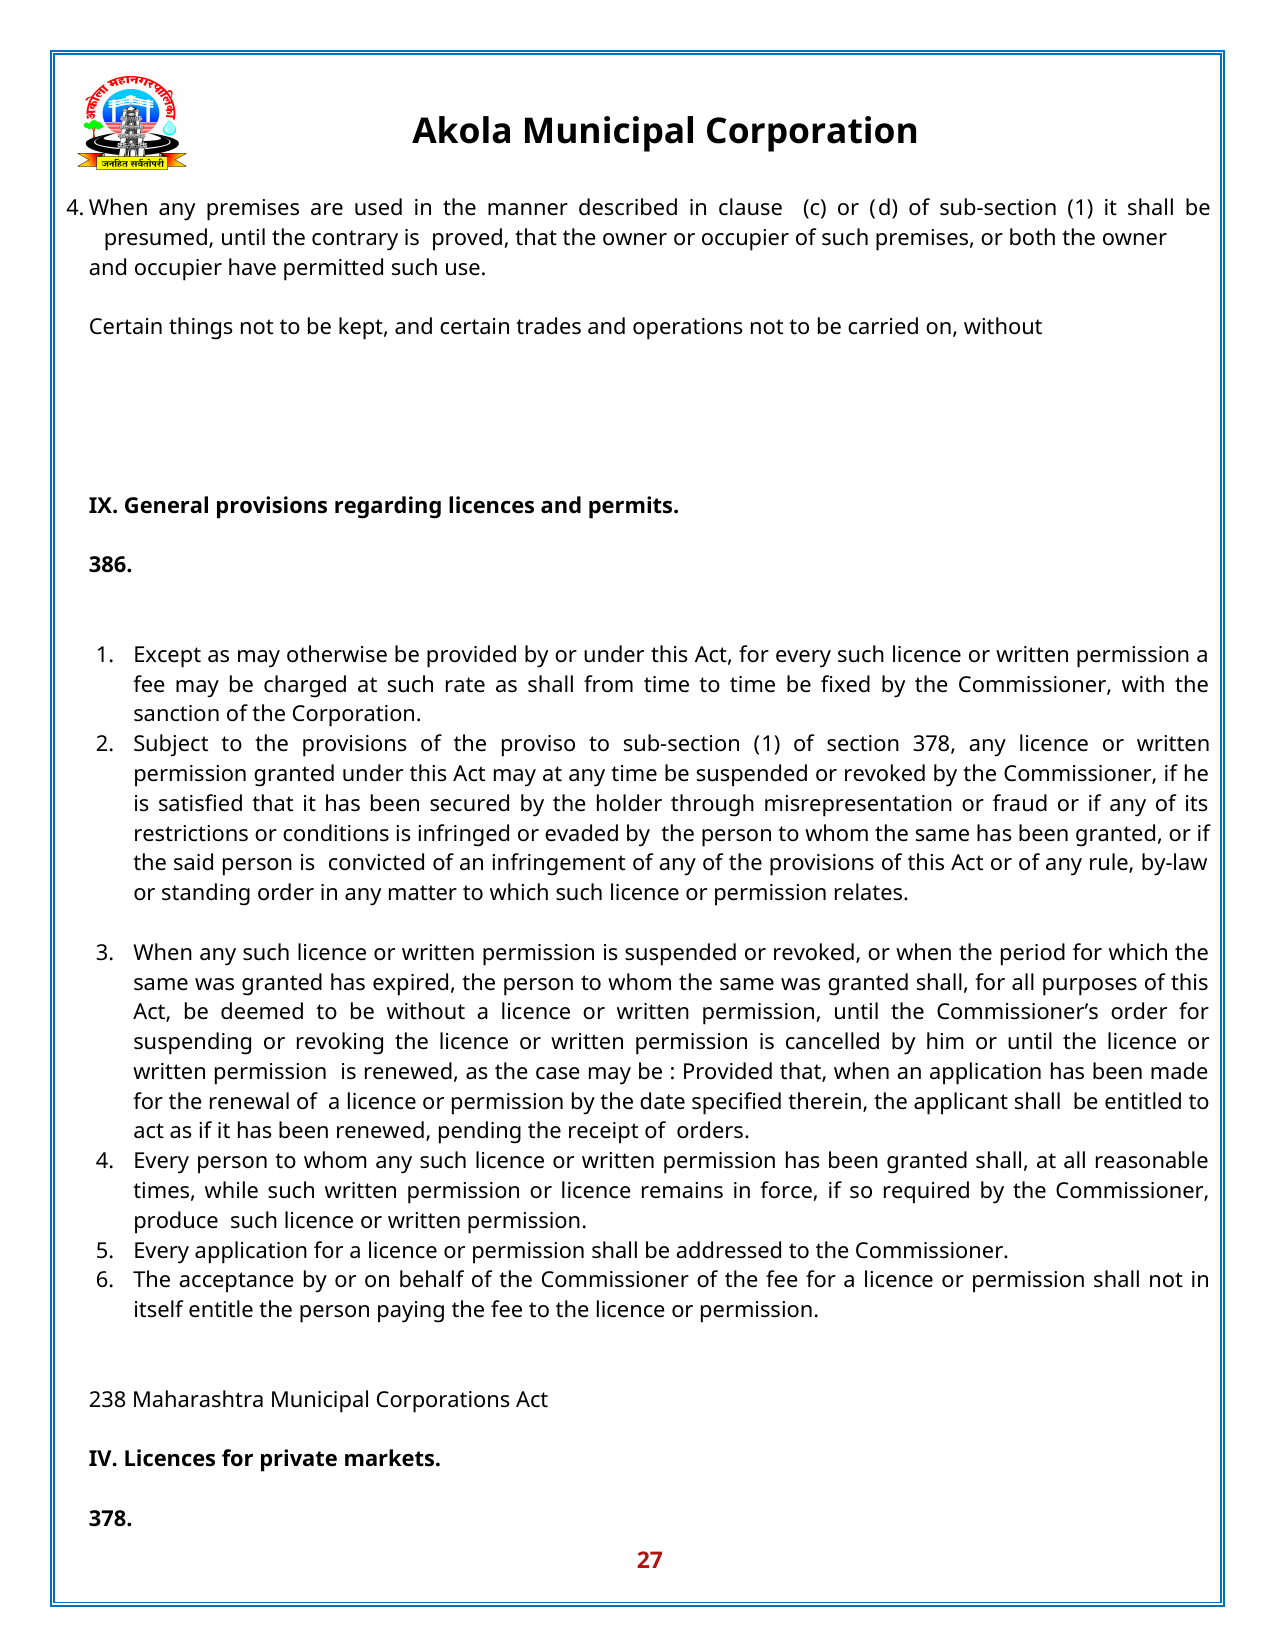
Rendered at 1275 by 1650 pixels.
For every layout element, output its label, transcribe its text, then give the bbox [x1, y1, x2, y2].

text Certain things not to be kept, and certain trades and operations not to be carried on, without [89, 311, 1211, 341]
list Every person to whom any such licence or written permission has been granted shall, at all reasonable times, while such written permission or licence remains in force, if so required by the Commissioner, produce such licence or written permission. [96, 1145, 1211, 1235]
text 386. [89, 549, 1211, 579]
text IX. General provisions regarding licences and permits. [89, 490, 1211, 520]
picture [77, 76, 187, 170]
list Every application for a licence or permission shall be addressed to the Commissioner. [96, 1235, 1211, 1264]
list Subject to the provisions of the proviso to sub-section (1) of section 378, any licence or written permission granted under this Act may at any time be suspended or revoked by the Commissioner, if he is satisfied that it has been secured by the holder through misrepresentation or fraud or if any of its restrictions or conditions is infringed or evaded by the person to whom the same has been granted, or if the said person is convicted of an infringement of any of the provisions of this Act or of any rule, by-law or standing order in any matter to which such licence or permission relates. [96, 728, 1211, 907]
text and occupier have permitted such use. [89, 252, 1211, 281]
list When any premises are used in the manner described in clause (c) or (d) of sub-section (1) it shall be presumed, until the contrary is proved, that the owner or occupier of such premises, or both the owner [66, 192, 1211, 252]
text IV. Licences for private markets. [89, 1443, 1211, 1473]
list The acceptance by or on behalf of the Commissioner of the fee for a licence or permission shall not in itself entitle the person paying the fee to the licence or permission. [96, 1264, 1211, 1324]
list When any such licence or written permission is suspended or revoked, or when the period for which the same was granted has expired, the person to whom the same was granted shall, for all purposes of this Act, be deemed to be without a licence or written permission, until the Commissioner’s order for suspending or revoking the licence or written permission is cancelled by him or until the licence or written permission is renewed, as the case may be : Provided that, when an application has been made for the renewal of a licence or permission by the date specified therein, the applicant shall be entitled to act as if it has been renewed, pending the receipt of orders. [96, 937, 1211, 1145]
text 238 Maharashtra Municipal Corporations Act [89, 1384, 1211, 1413]
list Except as may otherwise be provided by or under this Act, for every such licence or written permission a fee may be charged at such rate as shall from time to time be fixed by the Commissioner, with the sanction of the Corporation. [96, 639, 1211, 728]
text 378. [89, 1503, 1211, 1533]
